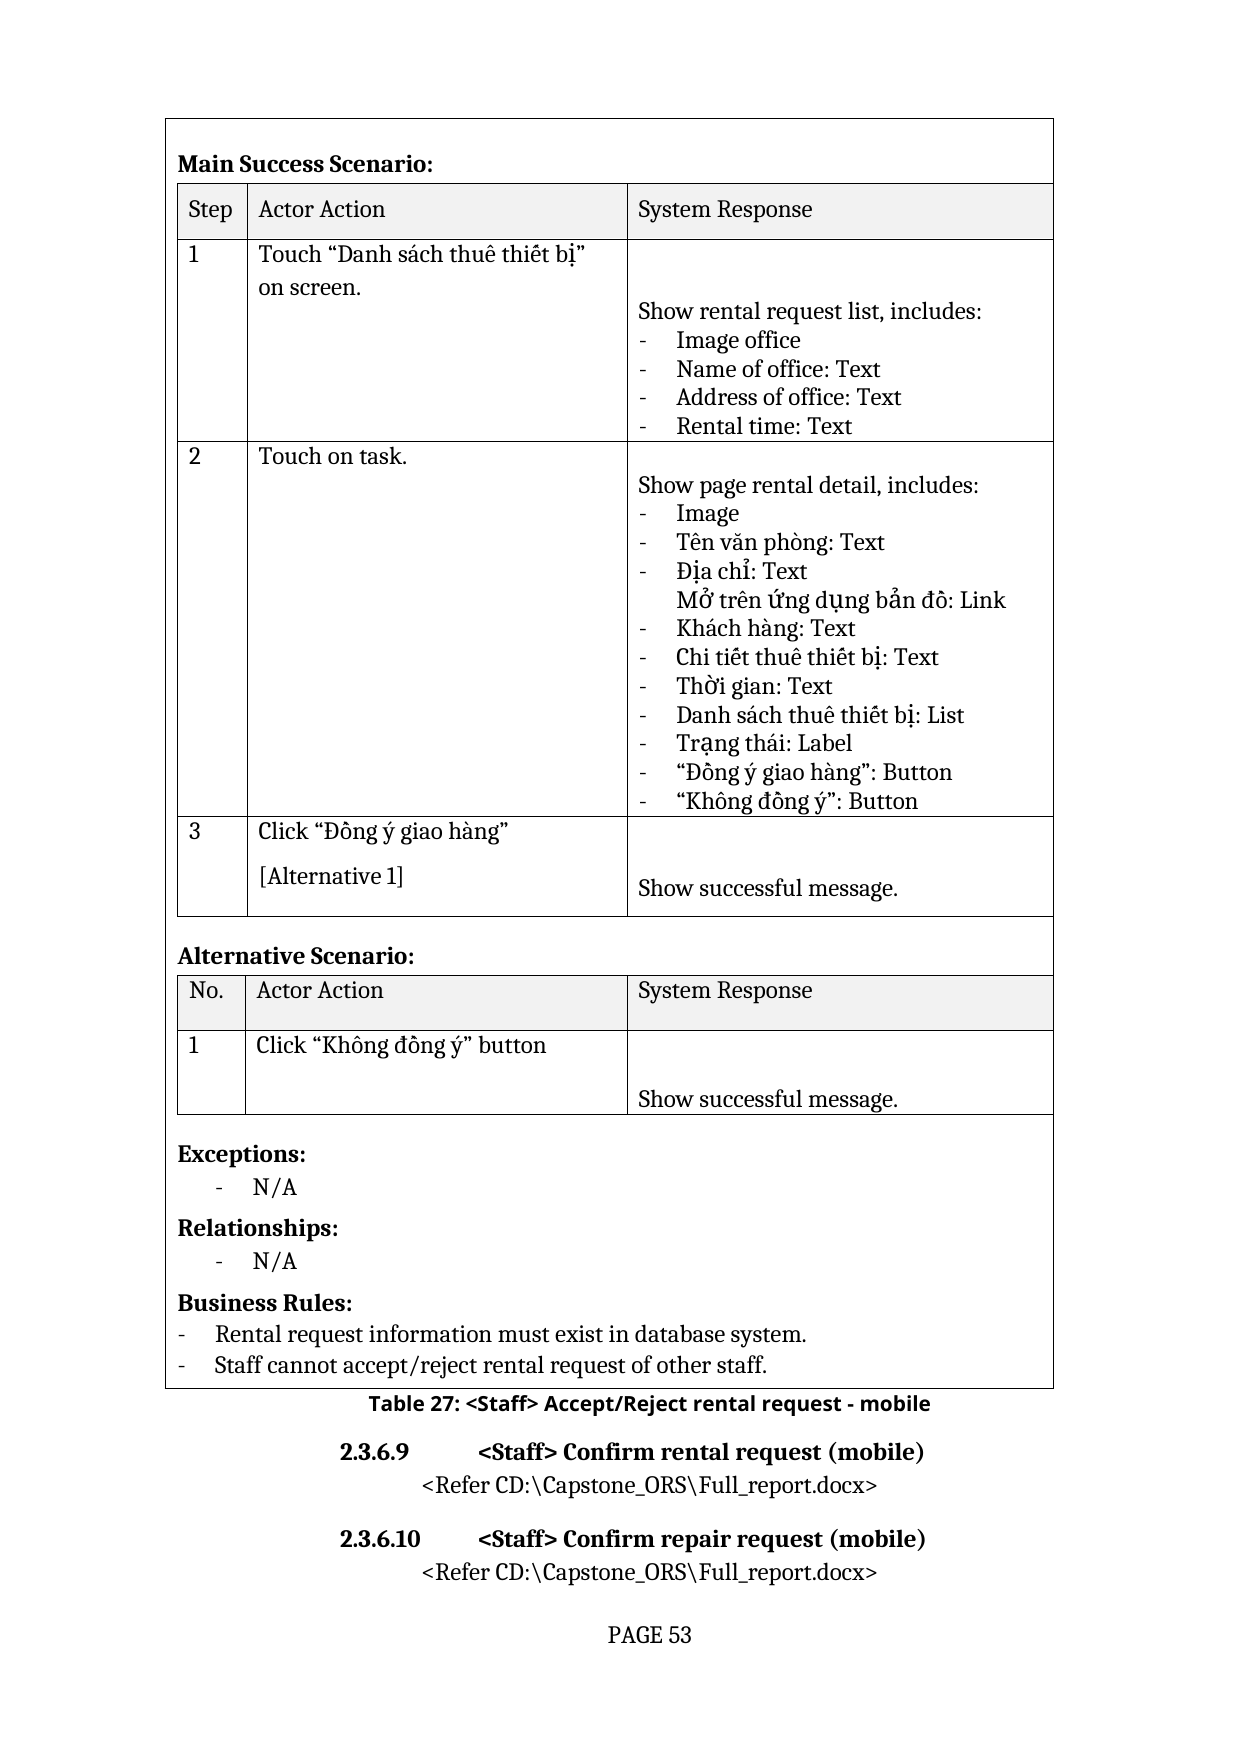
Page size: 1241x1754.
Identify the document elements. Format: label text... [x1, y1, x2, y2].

text <Refer CD:\Capstone_ORS\Full_report.docx> [177, 1471, 1122, 1500]
subtitle <Staff> Confirm rental request (mobile) [340, 1438, 1122, 1467]
text <Refer CD:\Capstone_ORS\Full_report.docx> [177, 1558, 1122, 1587]
subtitle <Staff> Confirm repair request (mobile) [340, 1525, 1122, 1553]
